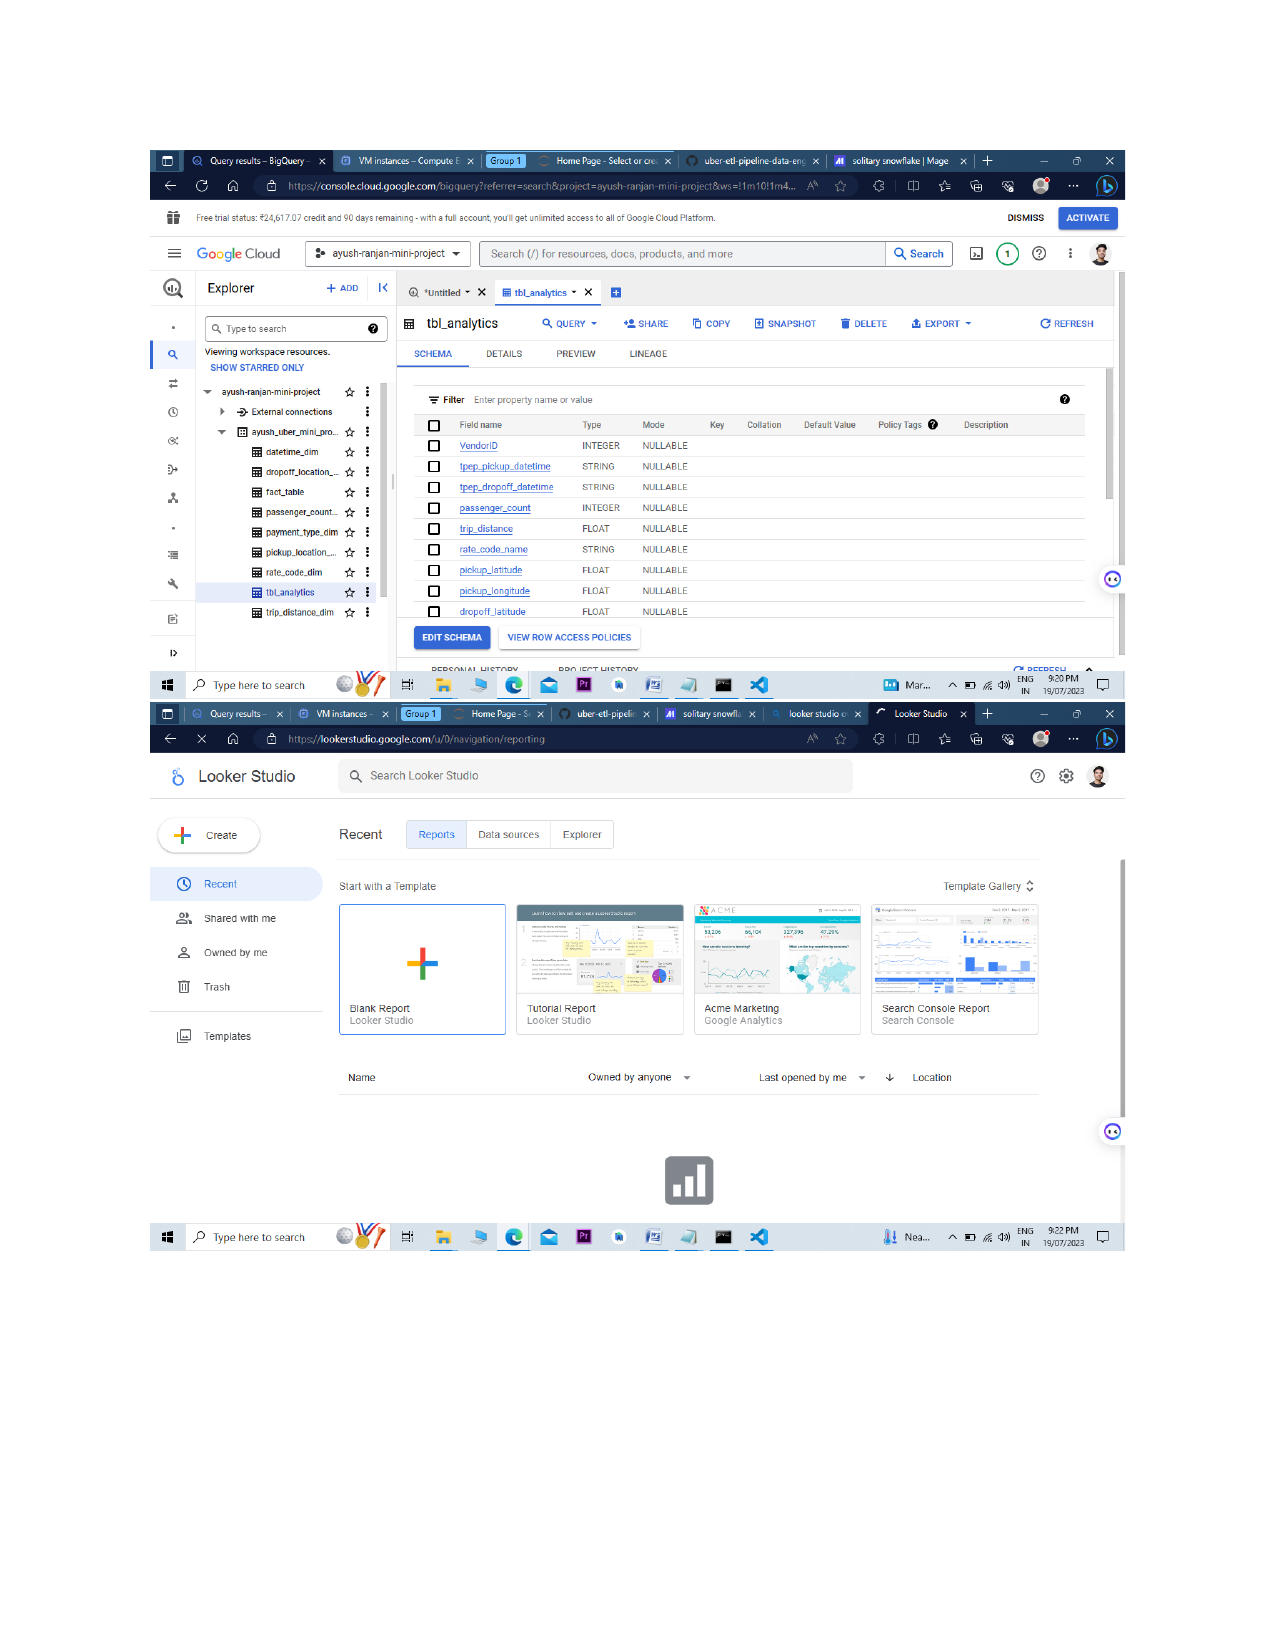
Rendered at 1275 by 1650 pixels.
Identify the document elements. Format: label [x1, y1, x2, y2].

picture [150, 150, 1125, 699]
picture [150, 702, 1125, 1251]
